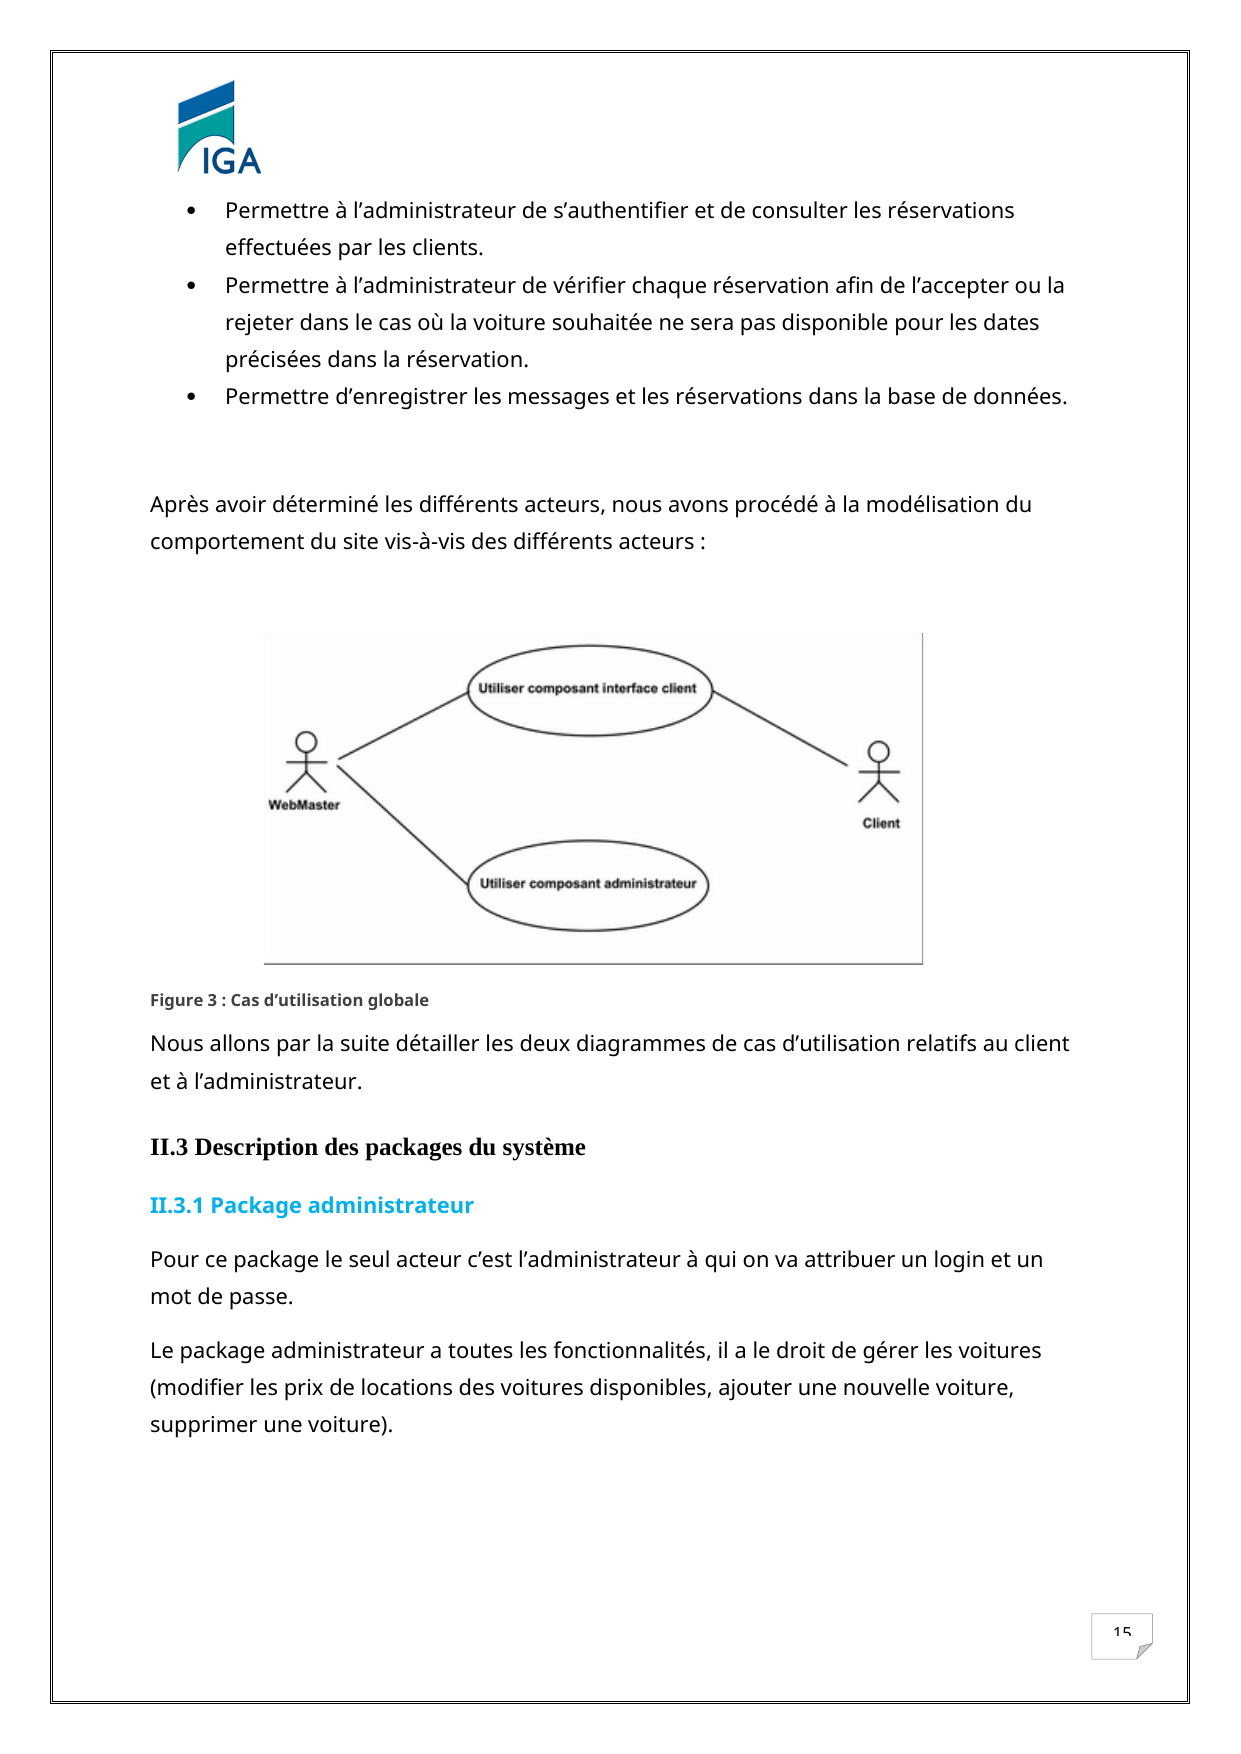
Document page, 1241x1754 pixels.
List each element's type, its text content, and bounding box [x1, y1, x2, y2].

text Le package administrateur a toutes les fonctionnalités, il a le droit de gérer les voitures (modifier les prix de locations des voitures disponibles, ajouter une nouvelle voiture, supprimer une voiture). [150, 1335, 1090, 1439]
picture [263, 633, 924, 965]
text II.3 Description des packages du système [150, 1132, 1090, 1161]
text II.3.1 Package administrateur [204, 1190, 1090, 1220]
list Permettre à l’administrateur de s’authentifier et de consulter les réservations effectuées par les clients. [187, 195, 1090, 262]
text Après avoir déterminé les différents acteurs, nous avons procédé à la modélisation du comportement du site vis-à-vis des différents acteurs : [150, 489, 1090, 556]
list Permettre à l’administrateur de vérifier chaque réservation afin de l’accepter ou la rejeter dans le cas où la voiture souhaitée ne sera pas disponible pour les dates précisées dans la réservation. [187, 269, 1090, 374]
picture [150, 75, 288, 179]
text Pour ce package le seul acteur c’est l’administrateur à qui on va attribuer un login et un mot de passe. [150, 1244, 1090, 1311]
text Nous allons par la suite détailler les deux diagrammes de cas d’utilisation relatifs au client et à l’administrateur. [150, 1028, 1090, 1095]
list Permettre d’enregistrer les messages et les réservations dans la base de données. [187, 381, 1090, 411]
text Figure 3 : Cas d’utilisation globale [150, 989, 1090, 1012]
